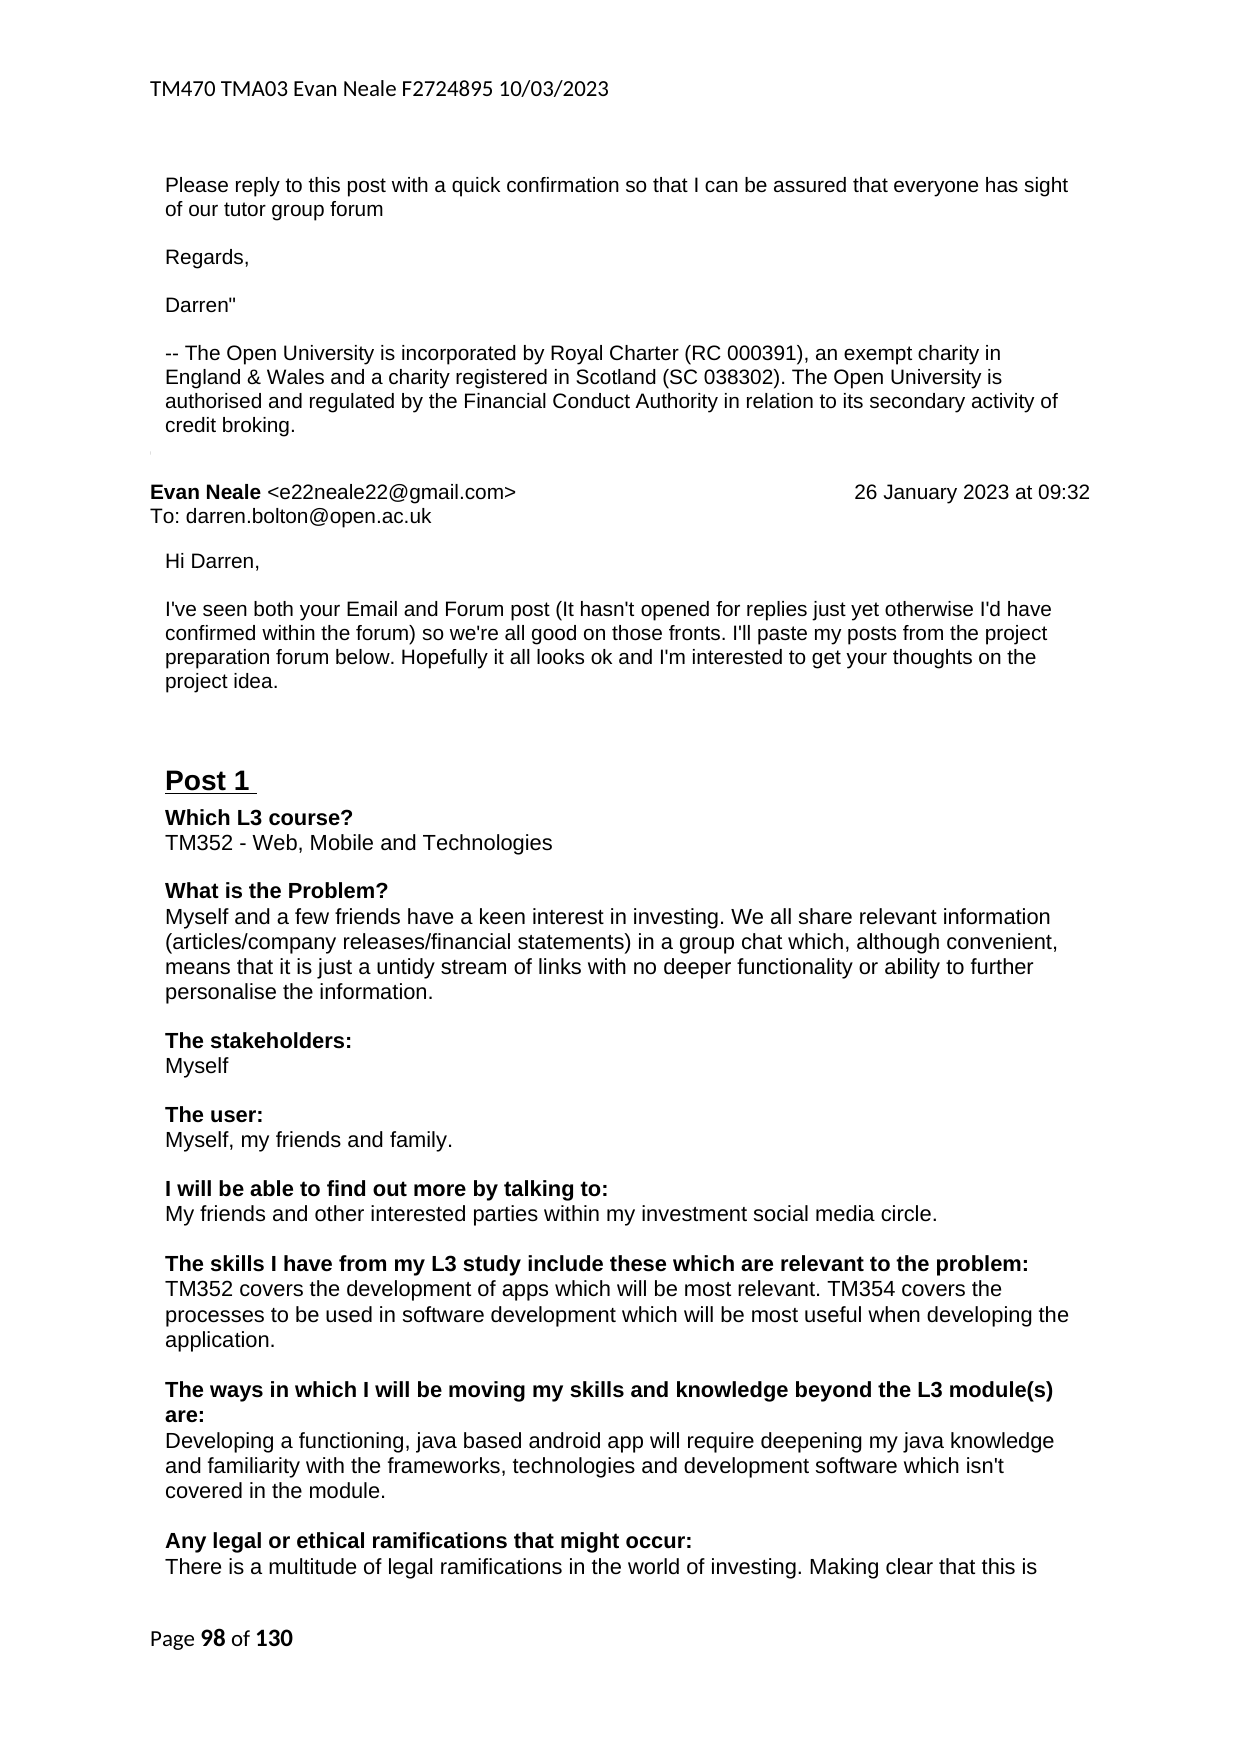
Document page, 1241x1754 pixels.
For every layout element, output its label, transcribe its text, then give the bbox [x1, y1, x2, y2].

table_header Evan Neale <e22neale22@gmail.com> [150, 480, 783, 503]
table_cell [150, 534, 1090, 1594]
table_header 26 January 2023 at 09:32 [784, 480, 1090, 503]
table_cell To: darren.bolton@open.ac.uk [150, 504, 1090, 534]
table_cell [150, 158, 1090, 451]
